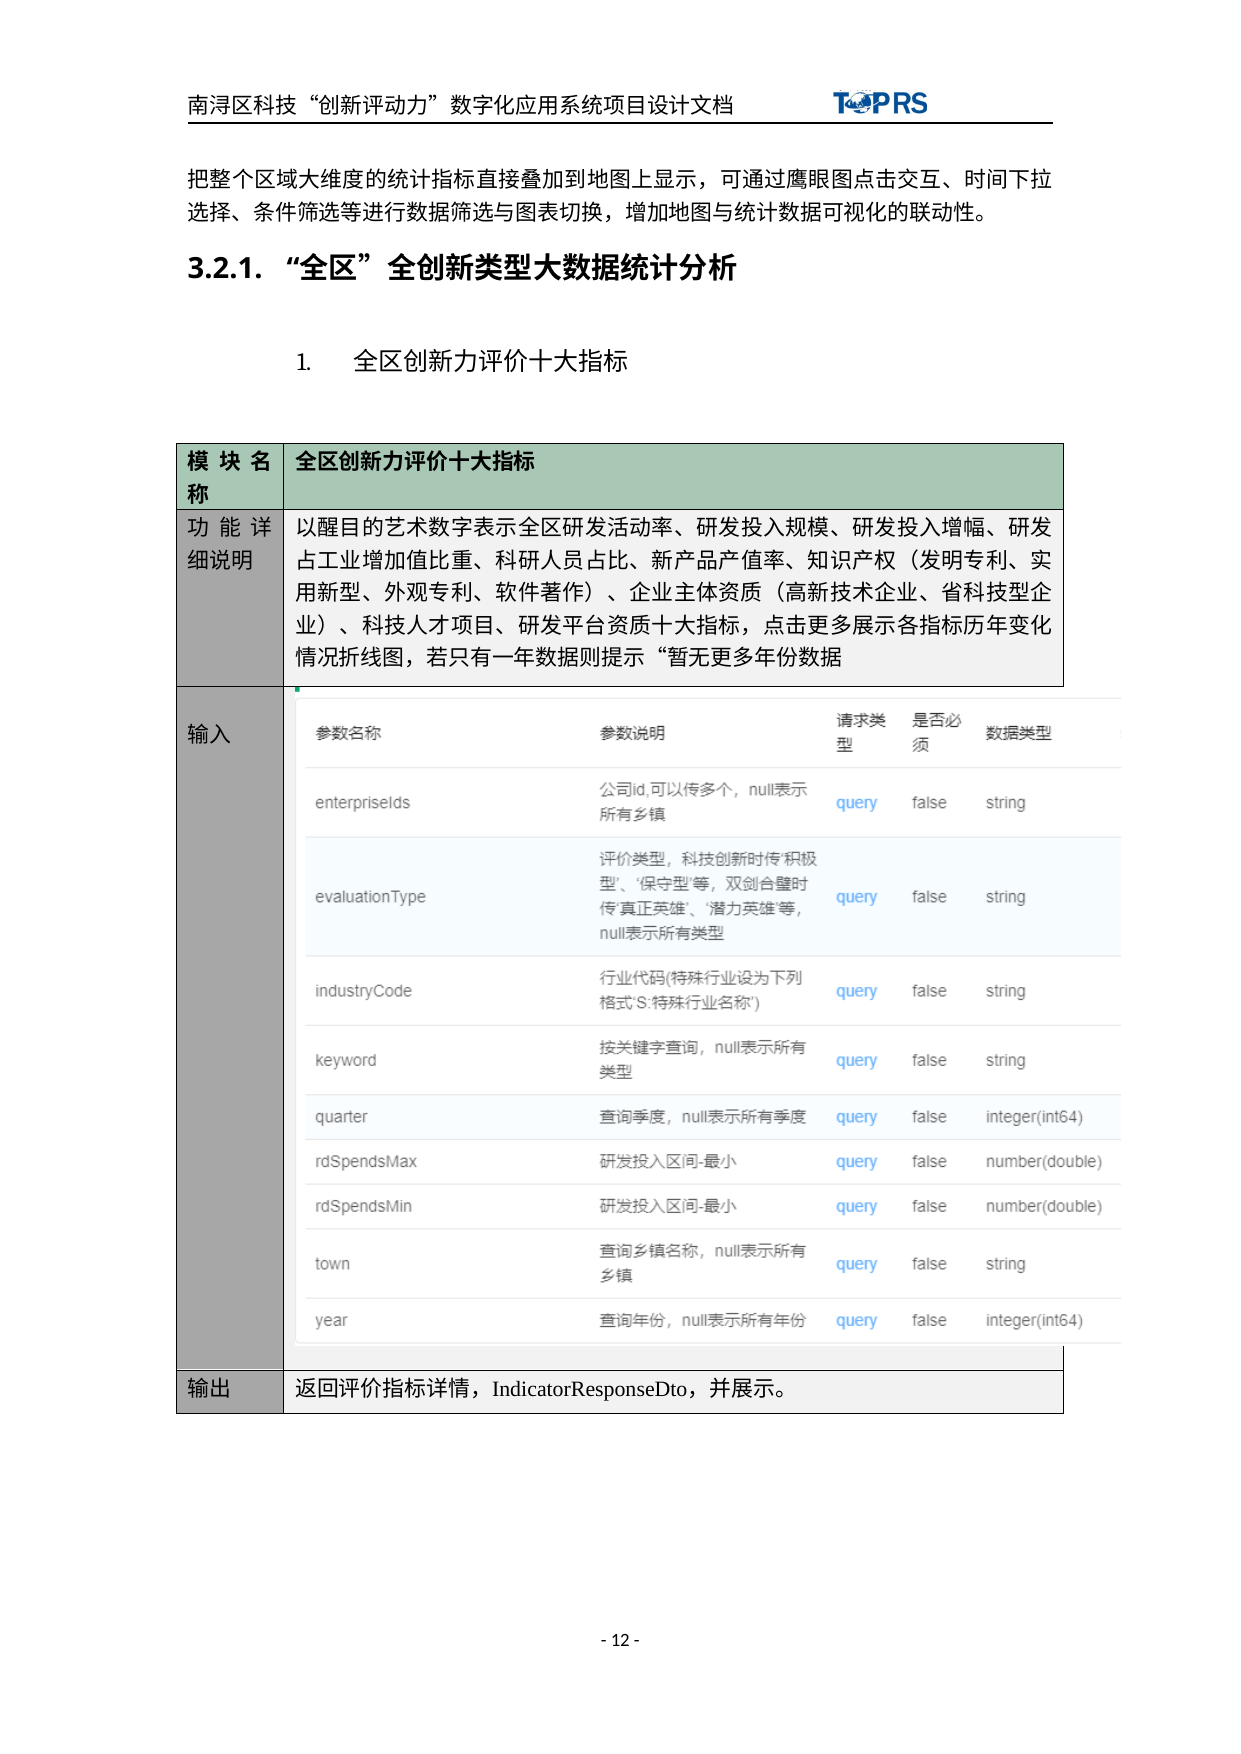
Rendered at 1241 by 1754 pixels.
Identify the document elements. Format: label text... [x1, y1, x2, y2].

table_cell 输入 [177, 687, 283, 1369]
table_header 模块名称 [177, 444, 283, 509]
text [187, 162, 1053, 227]
table_cell 功能详细说明 [177, 510, 283, 686]
table_header 全区创新力评价十大指标 [284, 444, 1063, 509]
picture [295, 687, 1122, 1346]
list “全区”全创新类型大数据统计分析 [187, 233, 1053, 298]
table_cell [284, 687, 1063, 1369]
picture [832, 90, 928, 114]
subtitle 全区创新力评价十大指标 [297, 327, 1053, 392]
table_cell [284, 1371, 1063, 1413]
table_cell 输出 [177, 1371, 283, 1413]
table_cell 以醒目的艺术数字表示全区研发活动率、研发投入规模、研发投入增幅、研发占工业增加值比重、科研人员占比、新产品产值率、知识产权（发明专利、实用新型、外观专利、软件著作）、企业主体资质（高新技术企业、省科技型企业）、科技人才项目、研发平台资质十大指标，点击更多展示各指标历年变化情况折线图，若只有一年数据则提示“暂无更多年份数据 [284, 510, 1063, 686]
